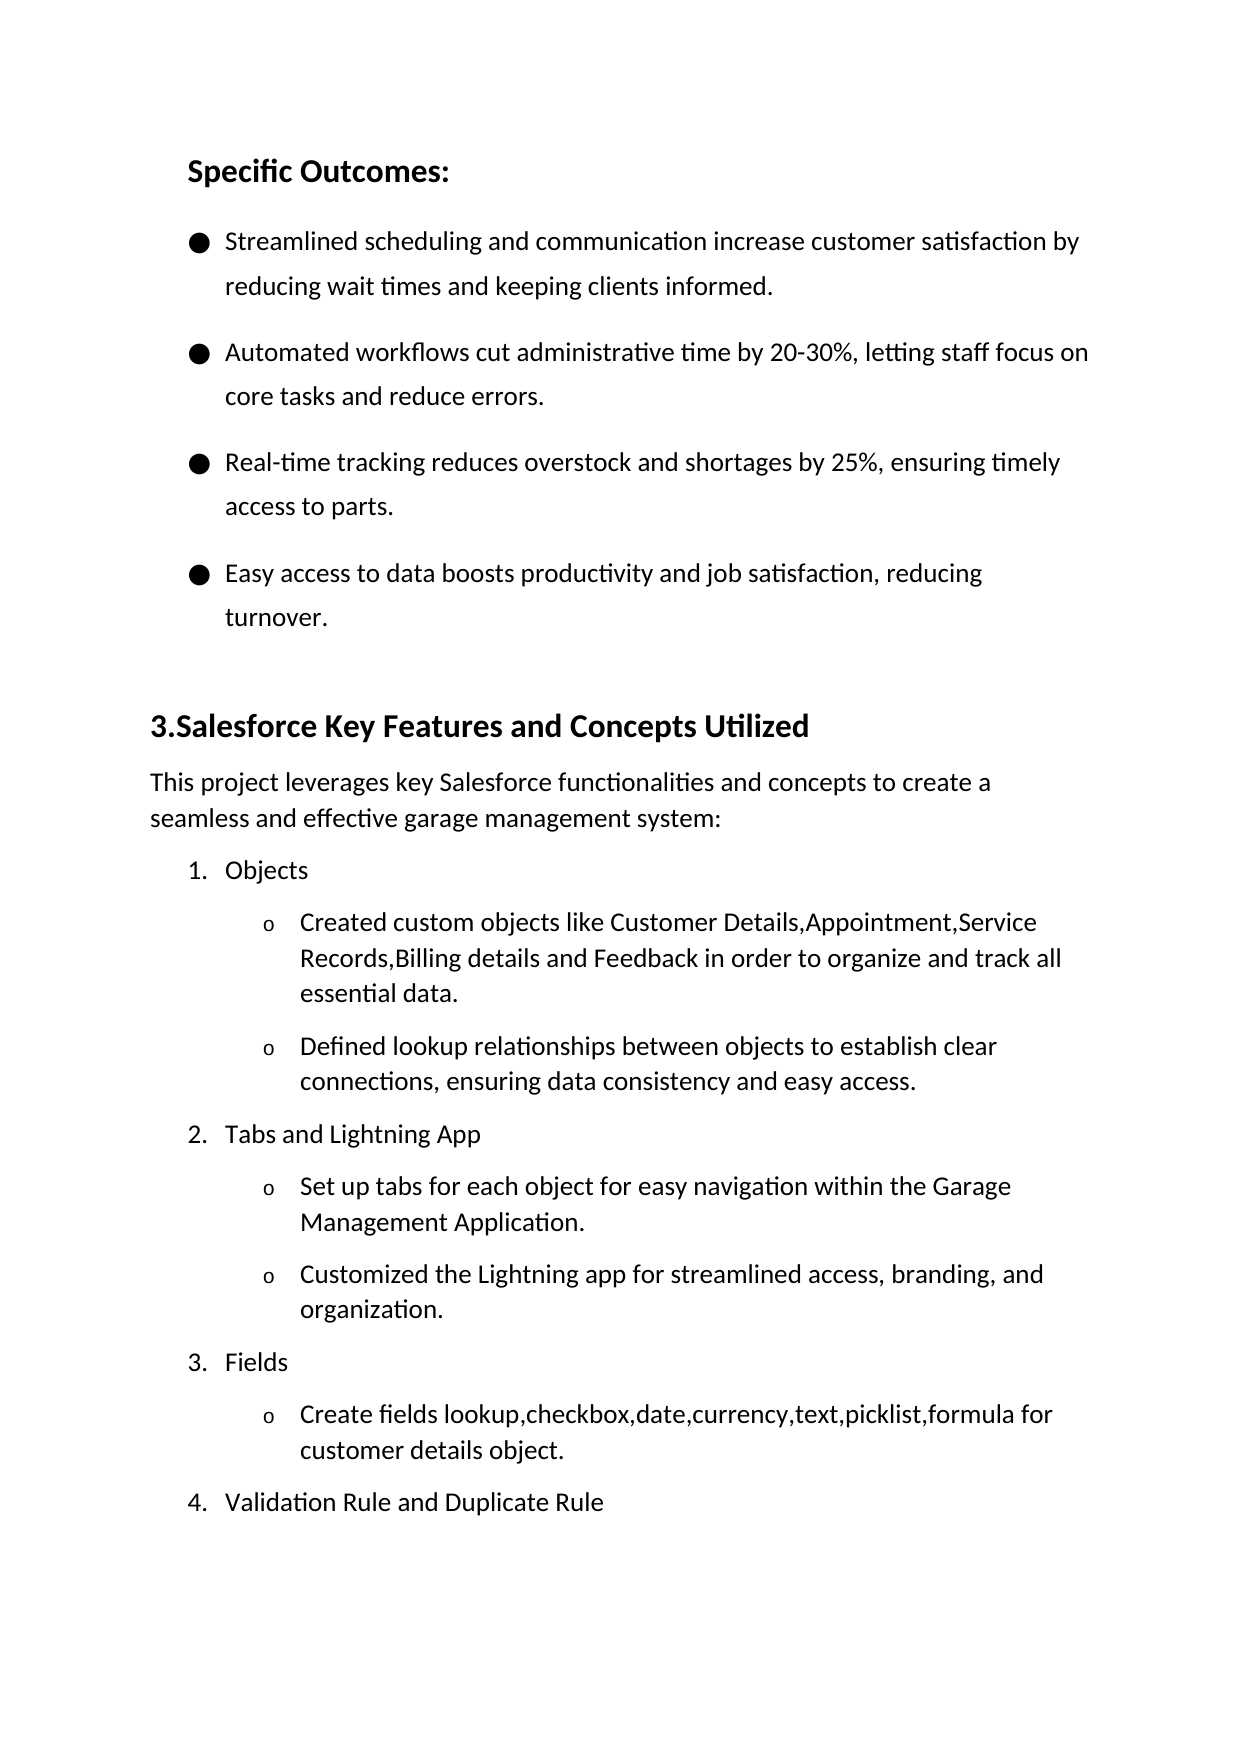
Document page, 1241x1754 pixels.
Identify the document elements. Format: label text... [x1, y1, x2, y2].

text Specific Outcomes: [187, 150, 1090, 191]
list Fields [187, 1345, 1090, 1378]
list Set up tabs for each object for easy navigation within the Garage Management Application. [262, 1169, 1090, 1238]
list Real-time tracking reduces overstock and shortages by 25%, ensuring timely access to parts. [187, 431, 1090, 523]
list Tabs and Lightning App [187, 1117, 1090, 1150]
list Create fields lookup,checkbox,date,currency,text,picklist,formula for customer details object. [262, 1397, 1090, 1466]
list Created custom objects like Customer Details,Appointment,Service Records,Billing details and Feedback in order to organize and track all essential data. [262, 905, 1090, 1010]
text This project leverages key Salesforce functionalities and concepts to create a seamless and effective garage management system: [150, 765, 1090, 834]
list Easy access to data boosts productivity and job satisfaction, reducing turnover. [187, 542, 1090, 633]
list Defined lookup relationships between objects to establish clear connections, ensuring data consistency and easy access. [262, 1029, 1090, 1098]
list Objects [187, 853, 1090, 886]
list Customized the Lightning app for streamlined access, branding, and organization. [262, 1257, 1090, 1326]
list Automated workflows cut administrative time by 20-30%, letting staff focus on core tasks and reduce errors. [187, 321, 1090, 412]
list Validation Rule and Duplicate Rule [187, 1485, 1090, 1518]
list Streamlined scheduling and communication increase customer satisfaction by reducing wait times and keeping clients informed. [187, 211, 1090, 302]
text 3.Salesforce Key Features and Concepts Utilized [150, 704, 1090, 745]
